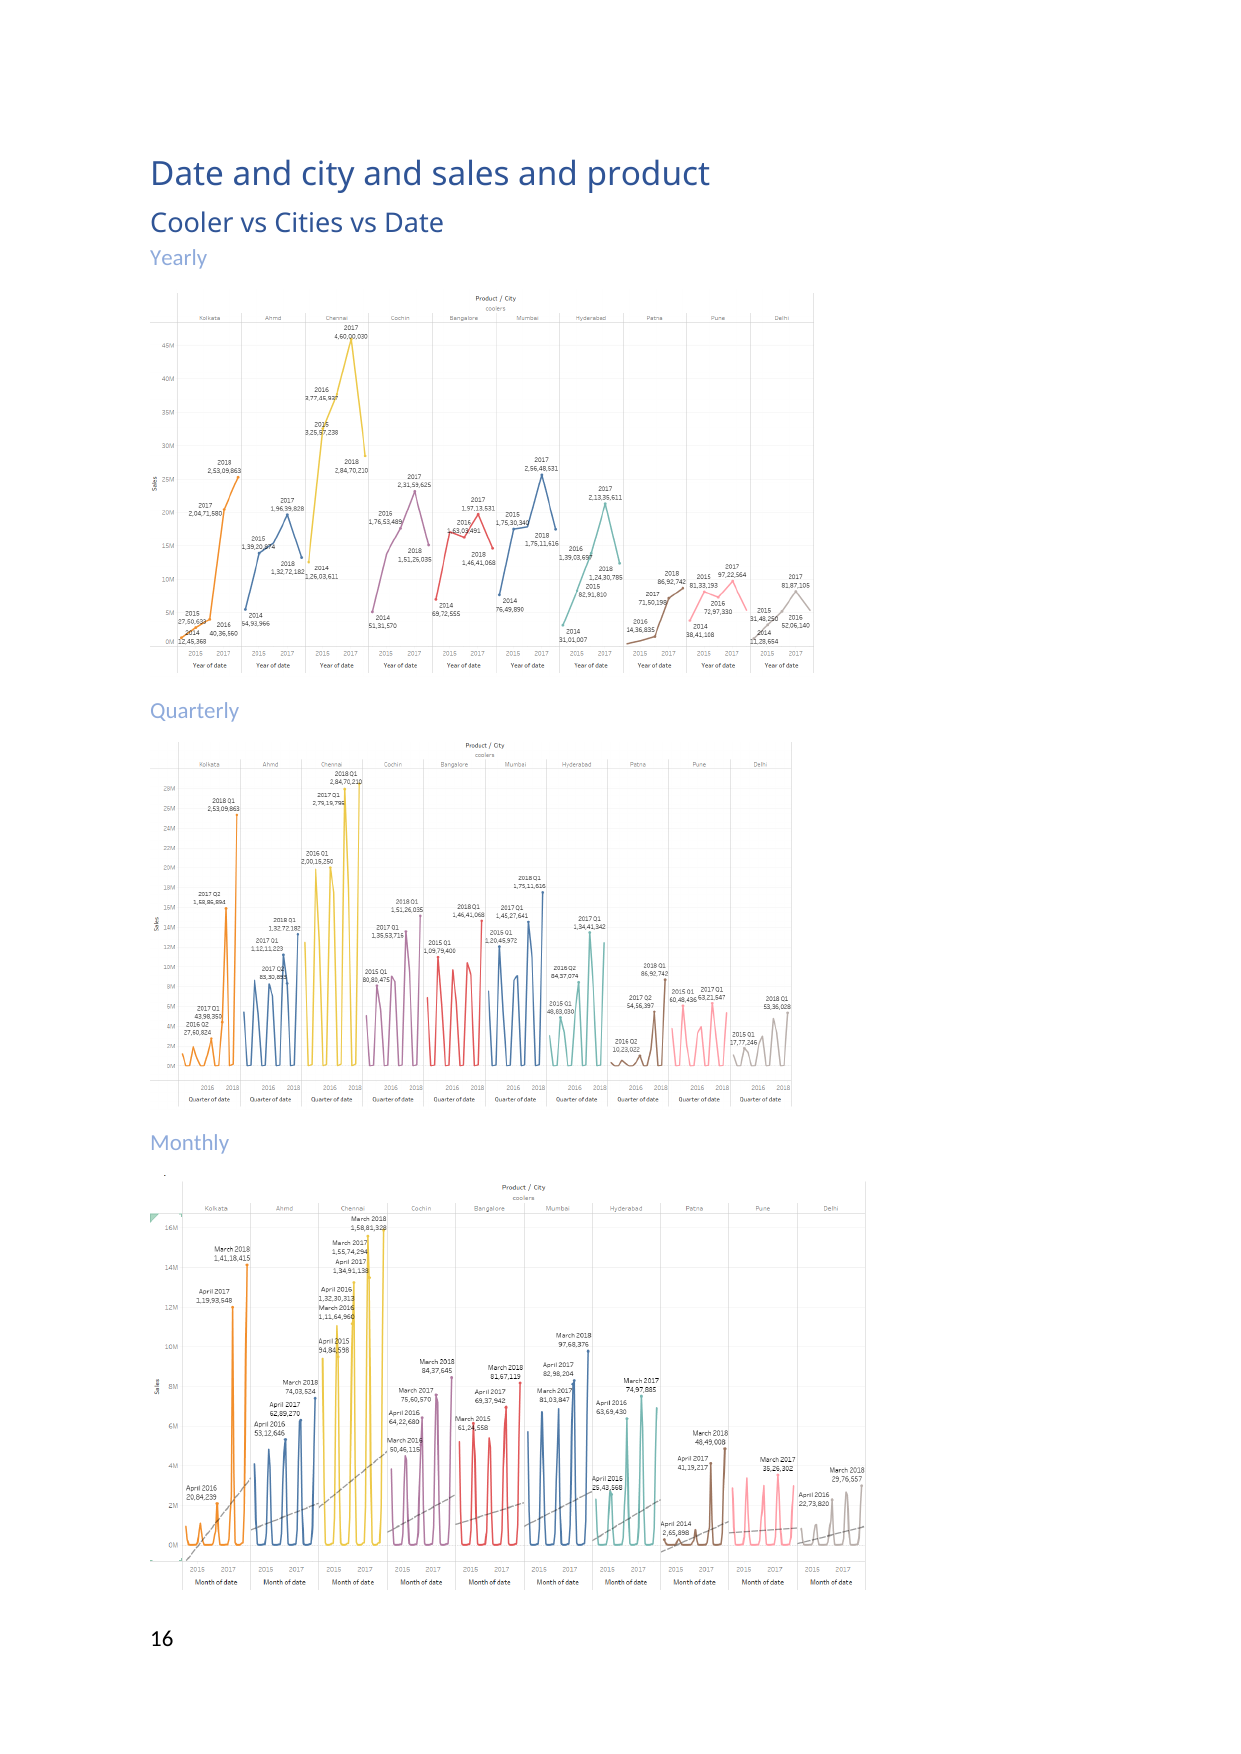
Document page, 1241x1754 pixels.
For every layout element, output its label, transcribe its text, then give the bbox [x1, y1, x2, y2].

subtitle Date and city and sales and product [150, 150, 1090, 195]
text Monthly [150, 1128, 1090, 1157]
picture [150, 742, 793, 1110]
text Yearly [150, 243, 1090, 271]
text Quarterly [150, 696, 1090, 724]
picture [150, 289, 815, 677]
subtitle Cooler vs Cities vs Date [150, 203, 1090, 240]
picture [150, 1175, 868, 1591]
